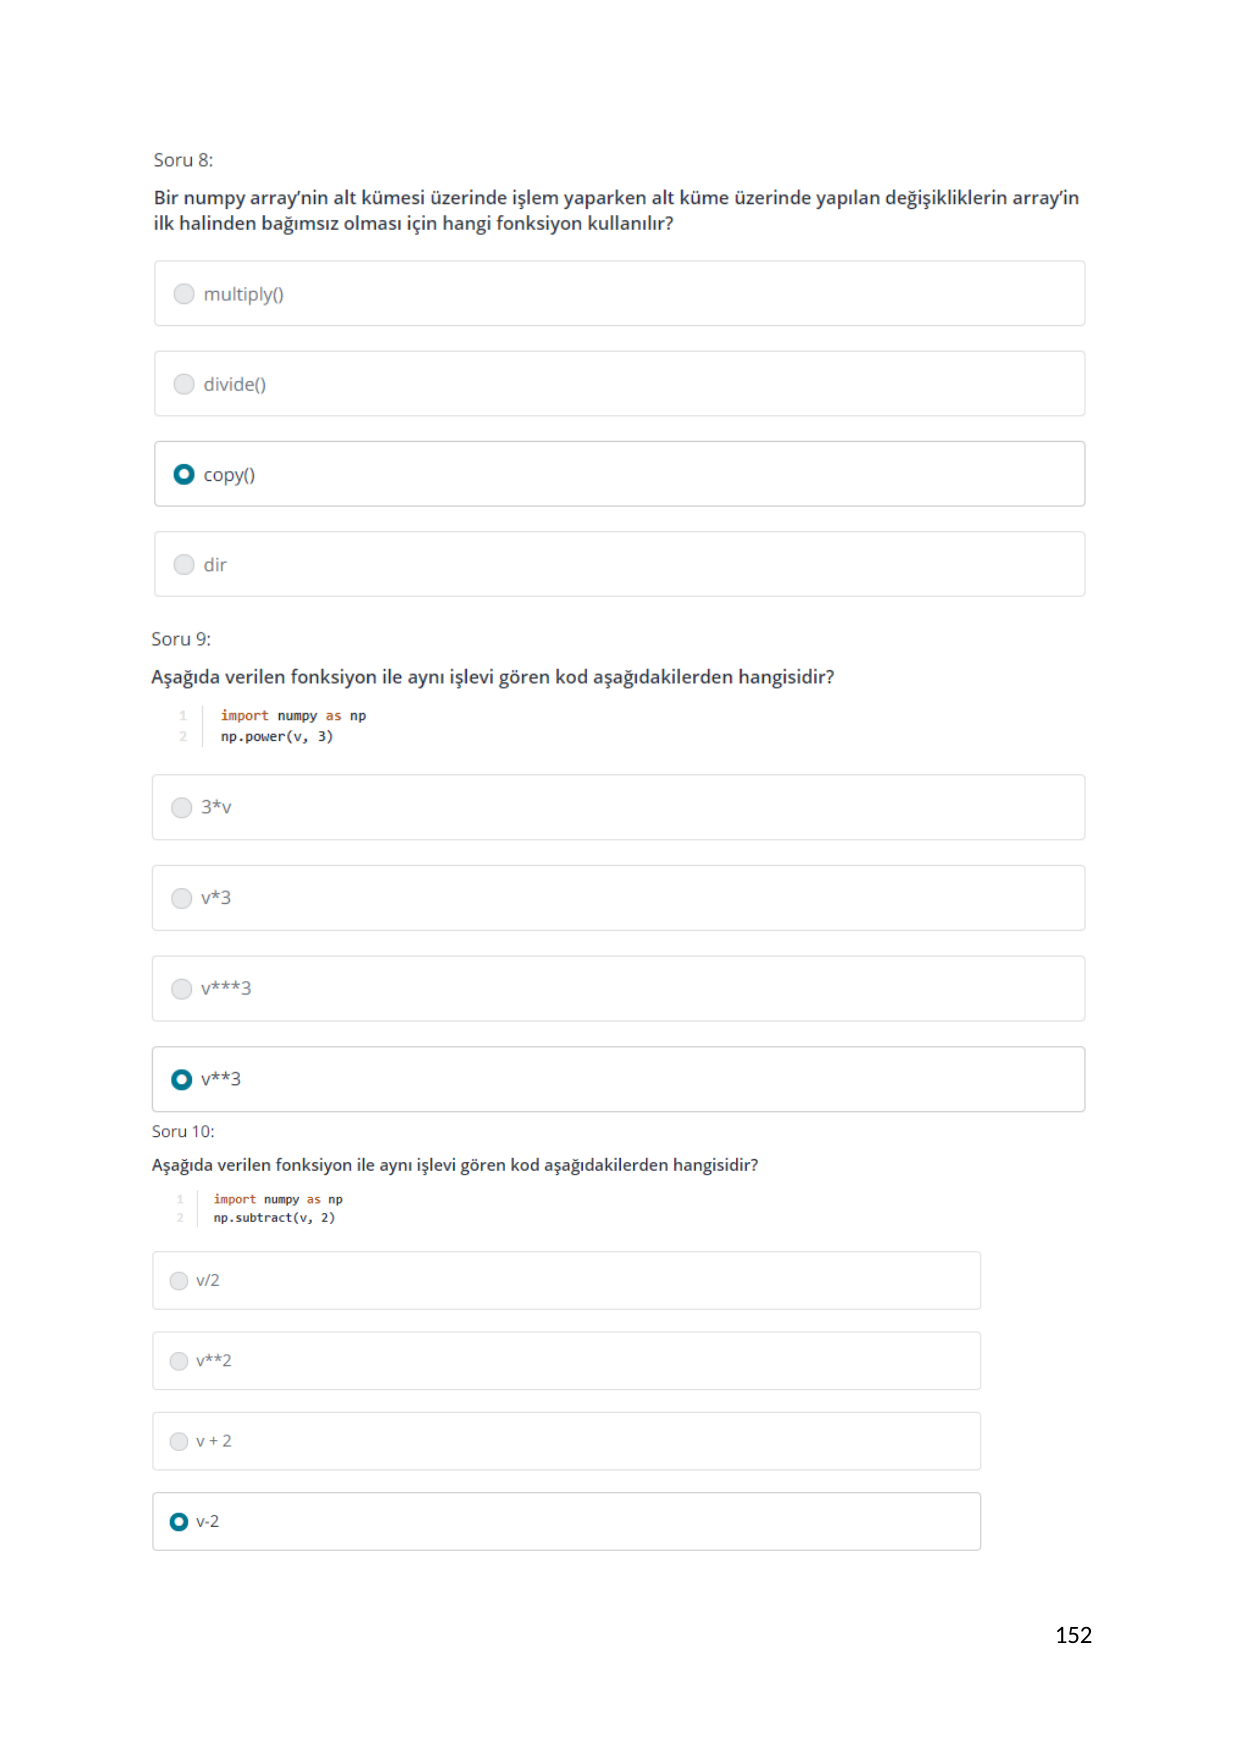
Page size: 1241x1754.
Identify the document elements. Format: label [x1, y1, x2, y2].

picture [147, 147, 1093, 608]
picture [147, 627, 1093, 1121]
picture [147, 1122, 1093, 1553]
